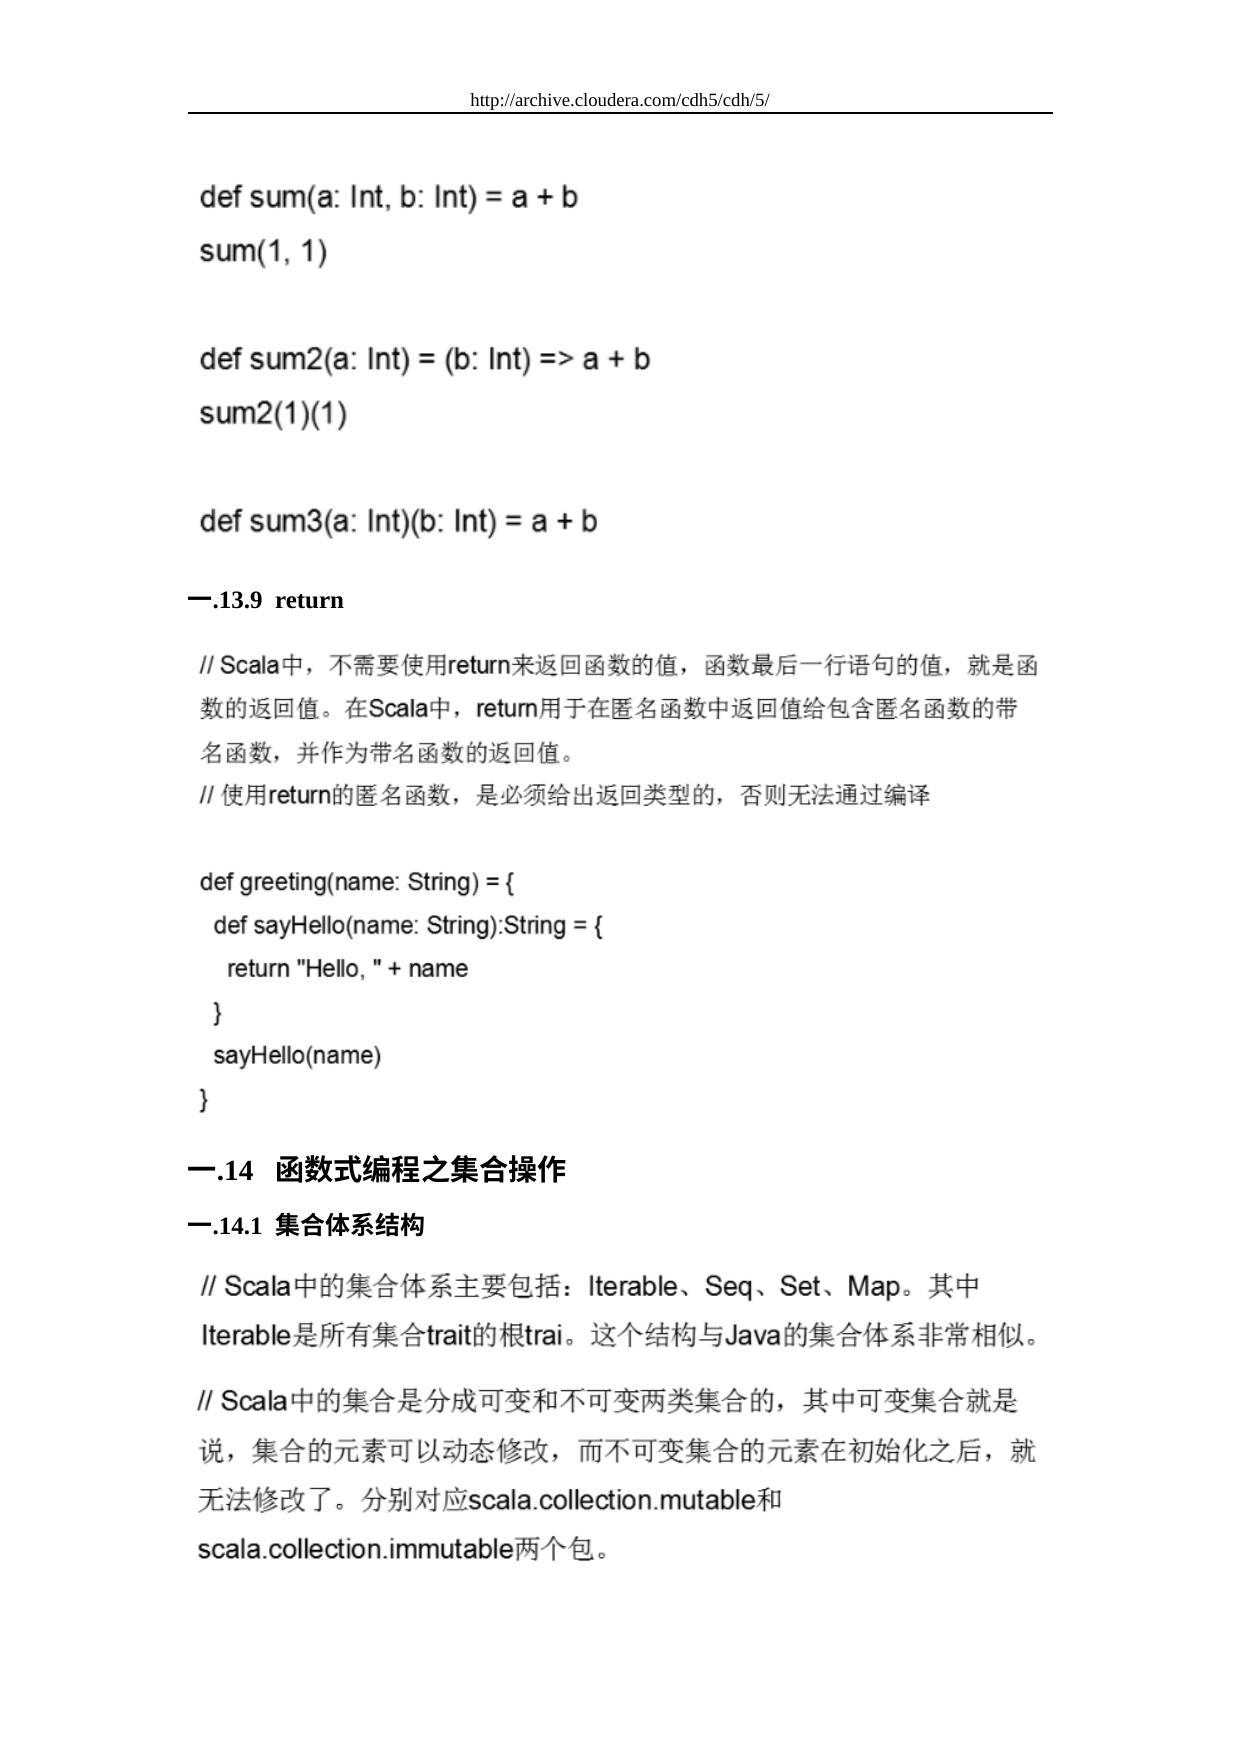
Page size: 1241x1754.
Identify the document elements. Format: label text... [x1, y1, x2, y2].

subtitle return [187, 579, 1053, 615]
picture [187, 640, 1053, 1124]
picture [187, 1267, 1053, 1368]
picture [187, 162, 680, 556]
subtitle 函数式编程之集合操作 [187, 1147, 1053, 1189]
subtitle 集合体系结构 [187, 1206, 1053, 1242]
picture [187, 1374, 1053, 1566]
